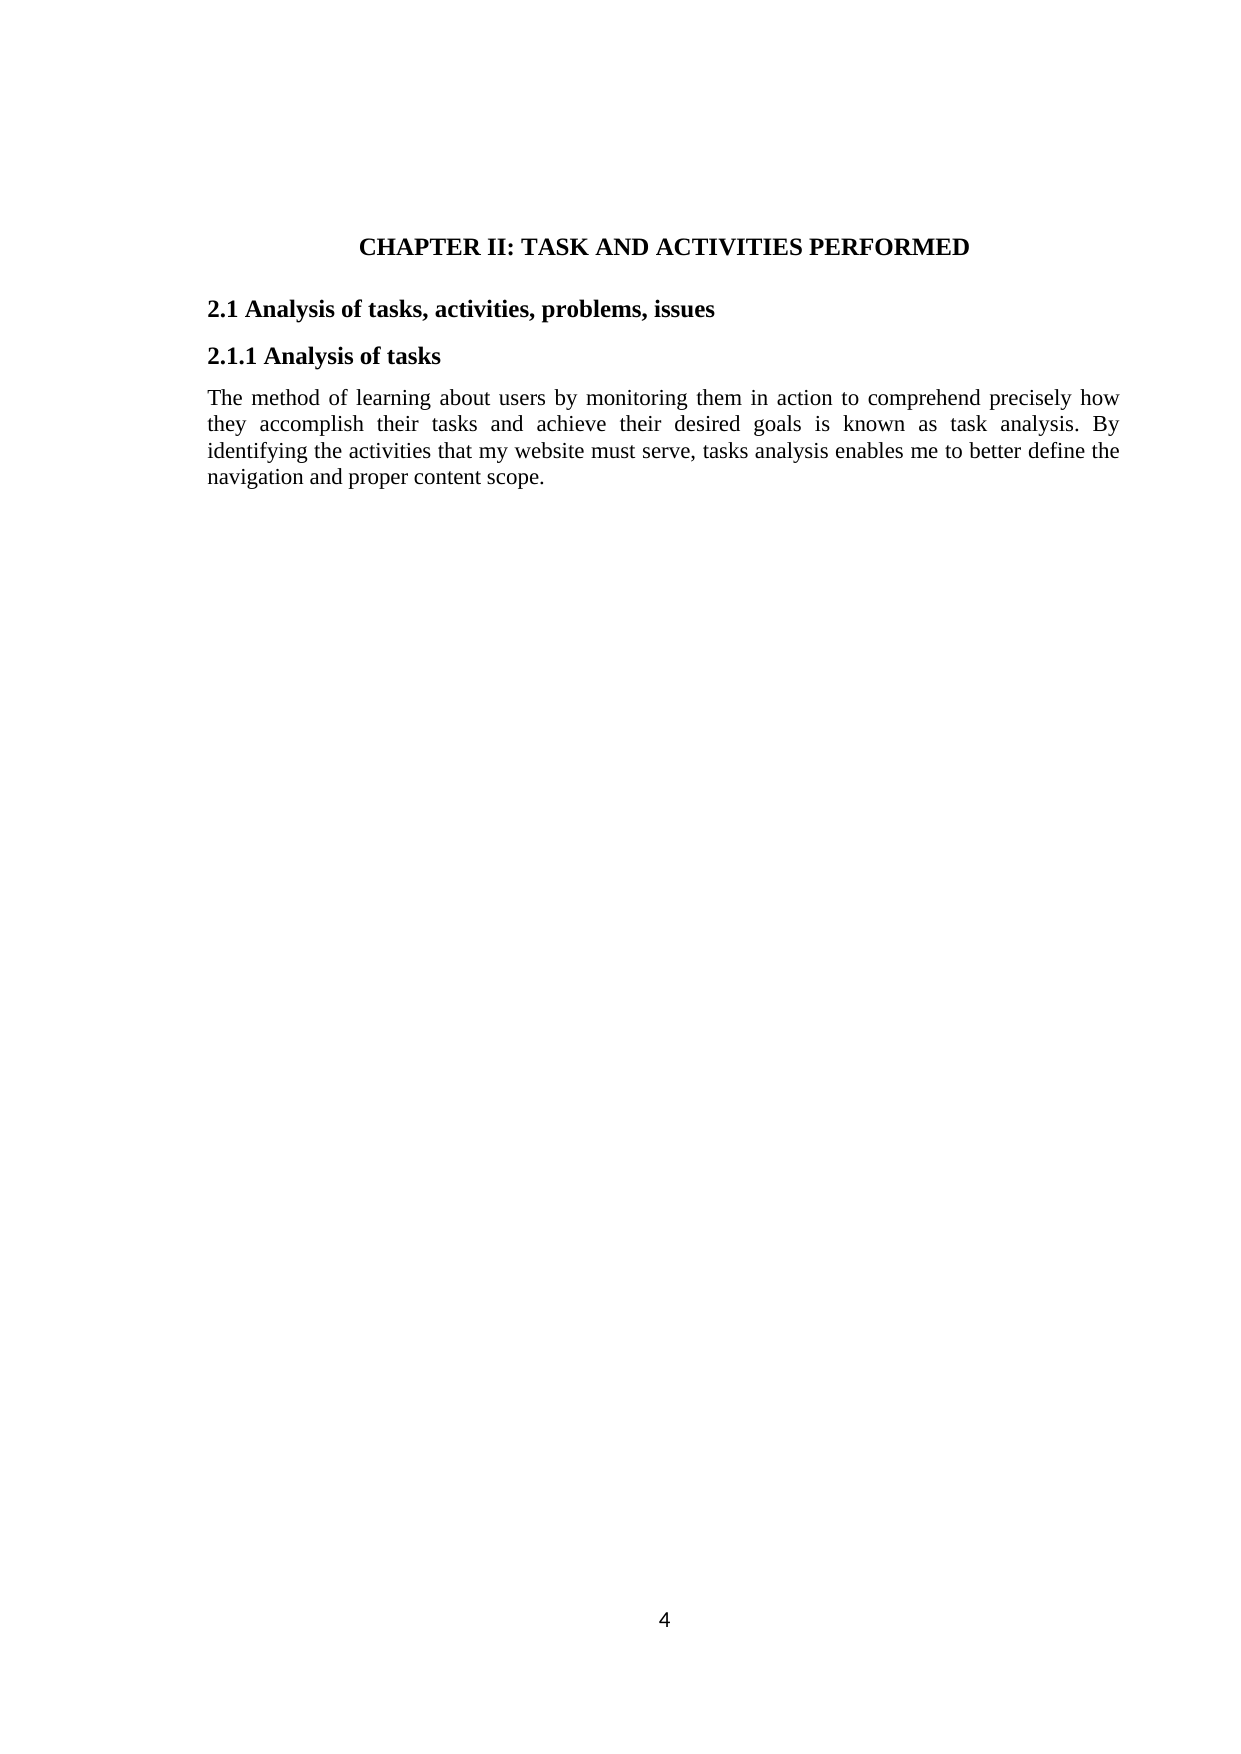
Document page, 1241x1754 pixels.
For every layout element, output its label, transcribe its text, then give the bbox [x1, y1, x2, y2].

subtitle 2.1 Analysis of tasks, activities, problems, issues [207, 294, 1122, 322]
subtitle 2.1.1 Analysis of tasks [207, 341, 1122, 370]
text The method of learning about users by monitoring them in action to comprehend precisely how they accomplish their tasks and achieve their desired goals is known as task analysis. By identifying the activities that my website must serve, tasks analysis enables me to better define the navigation and proper content scope. [207, 384, 1122, 489]
subtitle CHAPTER II: TASK AND ACTIVITIES PERFORMED [207, 232, 1122, 261]
